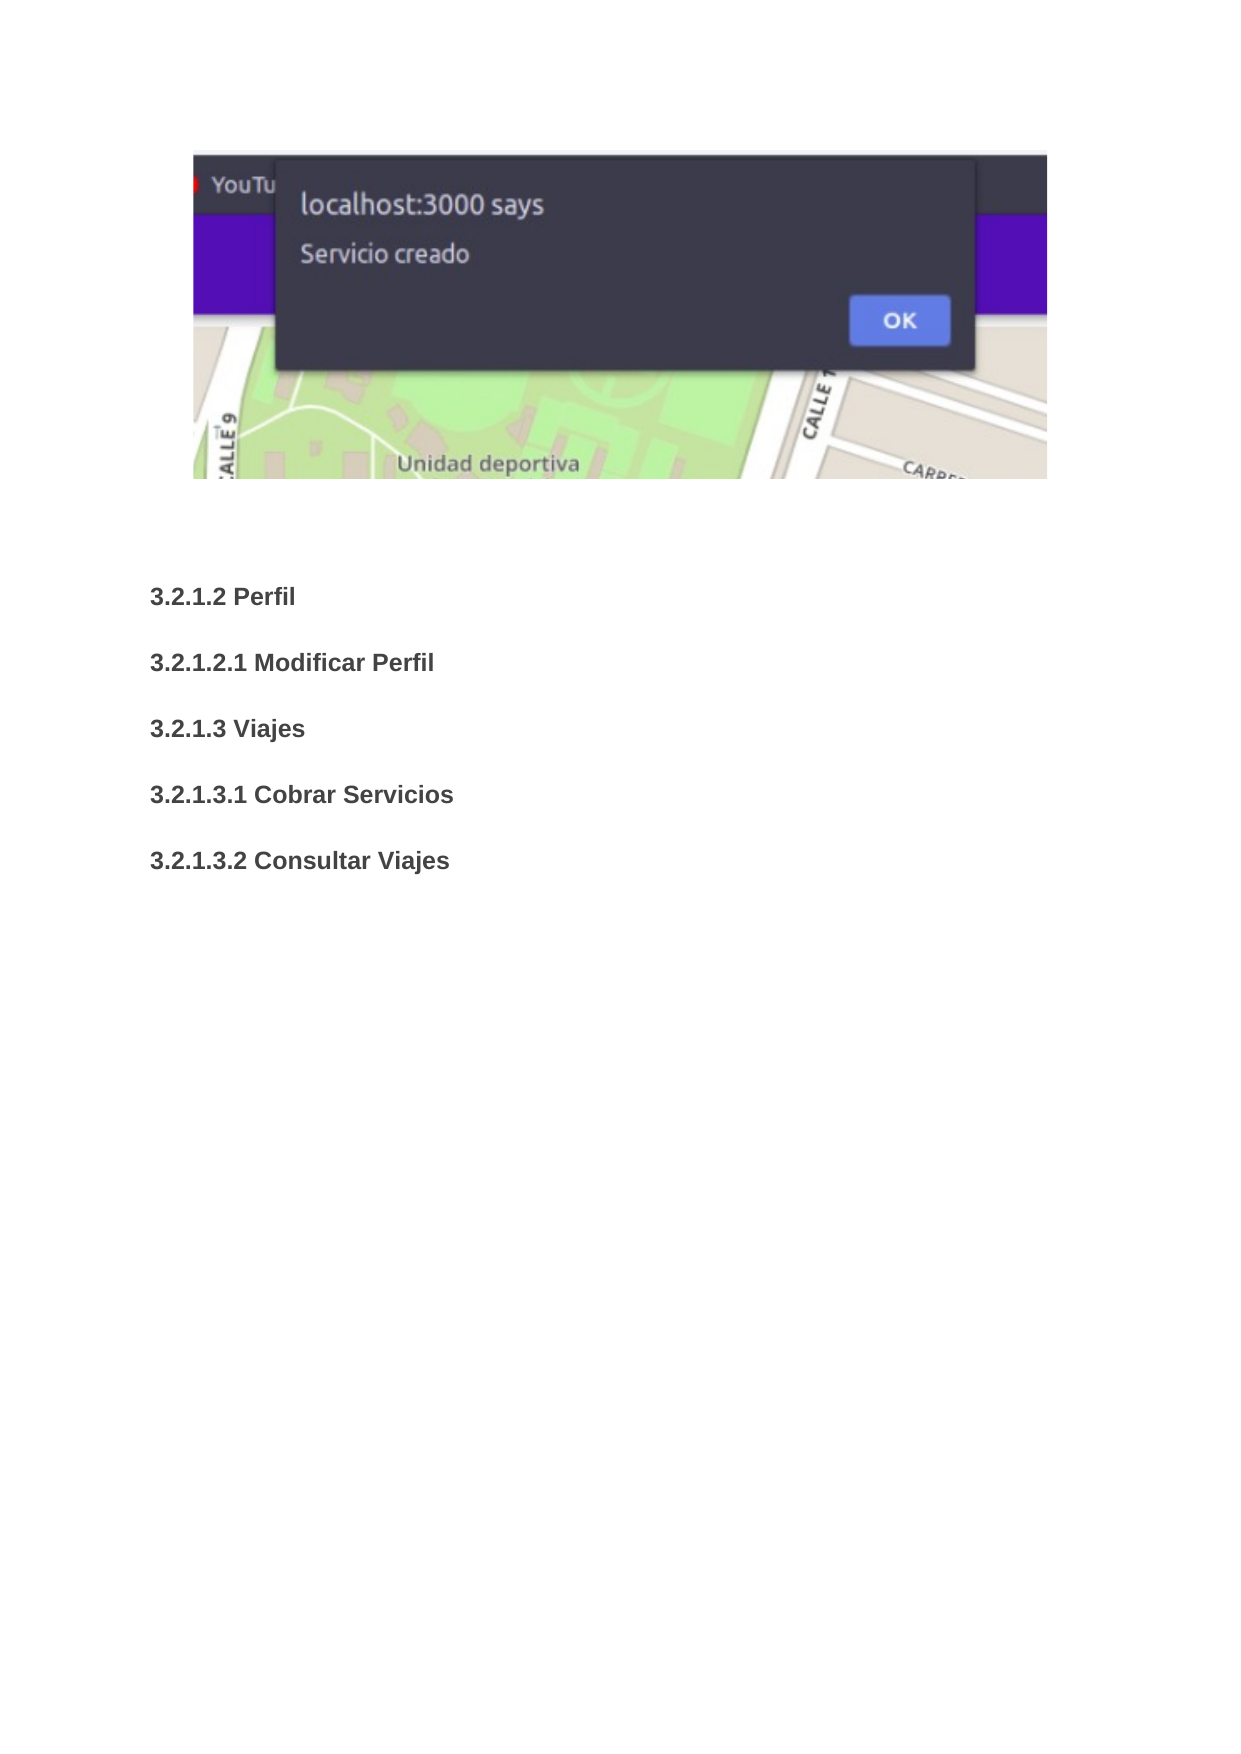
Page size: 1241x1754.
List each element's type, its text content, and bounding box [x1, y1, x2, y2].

text 3.2.1.3.1 Cobrar Servicios [150, 780, 1090, 808]
text 3.2.1.2.1 Modificar Perfil [150, 648, 1090, 676]
text 3.2.1.3.2 Consultar Viajes [150, 846, 1090, 874]
picture [193, 150, 1048, 479]
text 3.2.1.2 Perfil [150, 582, 1090, 610]
text 3.2.1.3 Viajes [150, 714, 1090, 742]
